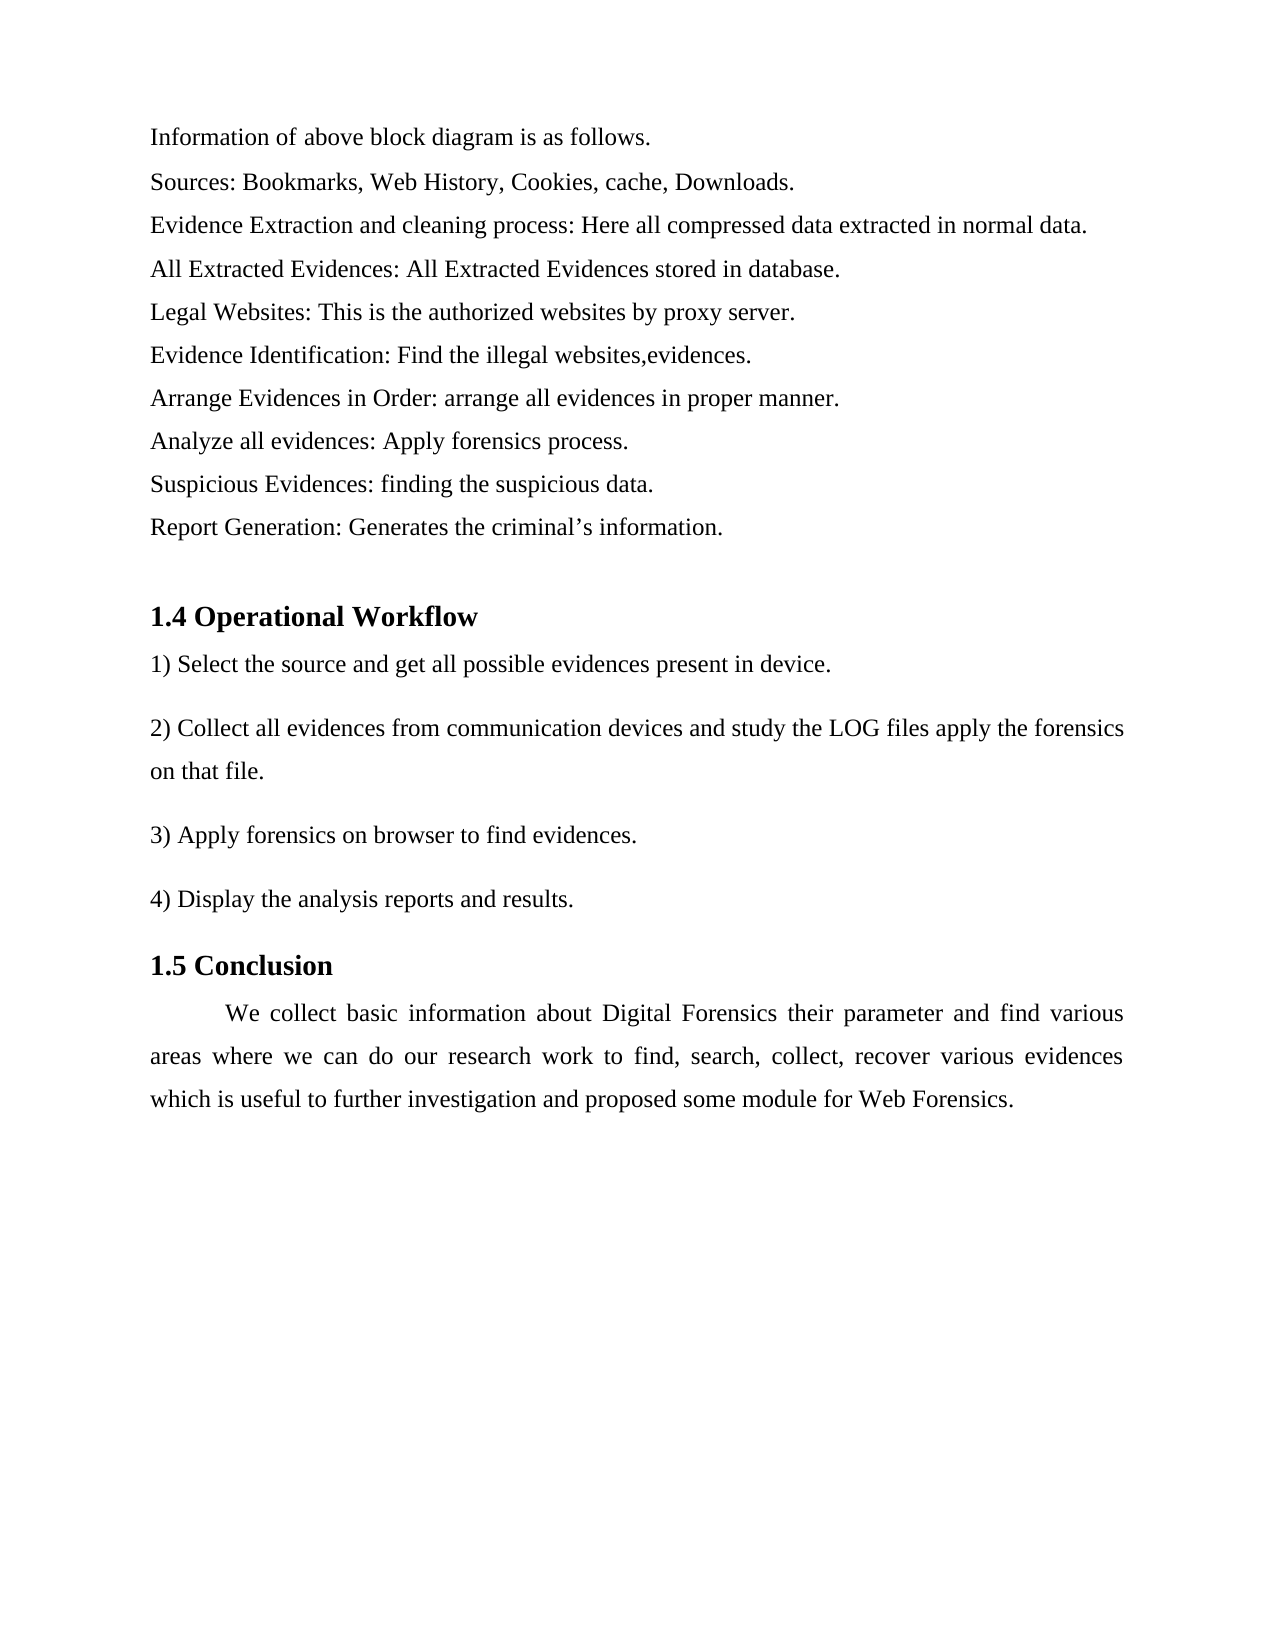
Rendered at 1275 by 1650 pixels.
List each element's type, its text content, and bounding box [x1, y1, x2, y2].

text 1.5 Conclusion [150, 948, 1125, 981]
text Evidence Identification: Find the illegal websites,evidences. [150, 340, 1125, 369]
text Sources: Bookmarks, Web History, Cookies, cache, Downloads. [150, 167, 1125, 196]
text All Extracted Evidences: All Extracted Evidences stored in database. [150, 254, 1125, 282]
text Suspicious Evidences: finding the suspicious data. [150, 469, 1125, 498]
text 4) Display the analysis reports and results. [150, 884, 1125, 913]
text 2) Collect all evidences from communication devices and study the LOG files apply the forensics on that file. [150, 713, 1125, 785]
text Legal Websites: This is the authorized websites by proxy server. [150, 297, 1125, 326]
text We collect basic information about Digital Forensics their parameter and find various areas where we can do our research work to find, search, collect, recover various evidences which is useful to further investigation and proposed some module for Web Forensics. [150, 998, 1125, 1113]
text Arrange Evidences in Order: arrange all evidences in proper manner. [150, 383, 1125, 412]
text Report Generation: Generates the criminal’s information. [150, 512, 1125, 541]
text Analyze all evidences: Apply forensics process. [150, 426, 1125, 455]
text Information of above block diagram is as follows. [150, 122, 1125, 151]
text 1) Select the source and get all possible evidences present in device. [150, 649, 1125, 678]
text 1.4 Operational Workflow [150, 599, 1125, 632]
text 3) Apply forensics on browser to find evidences. [150, 820, 1125, 849]
text Evidence Extraction and cleaning process: Here all compressed data extracted in normal data. [150, 211, 1125, 239]
